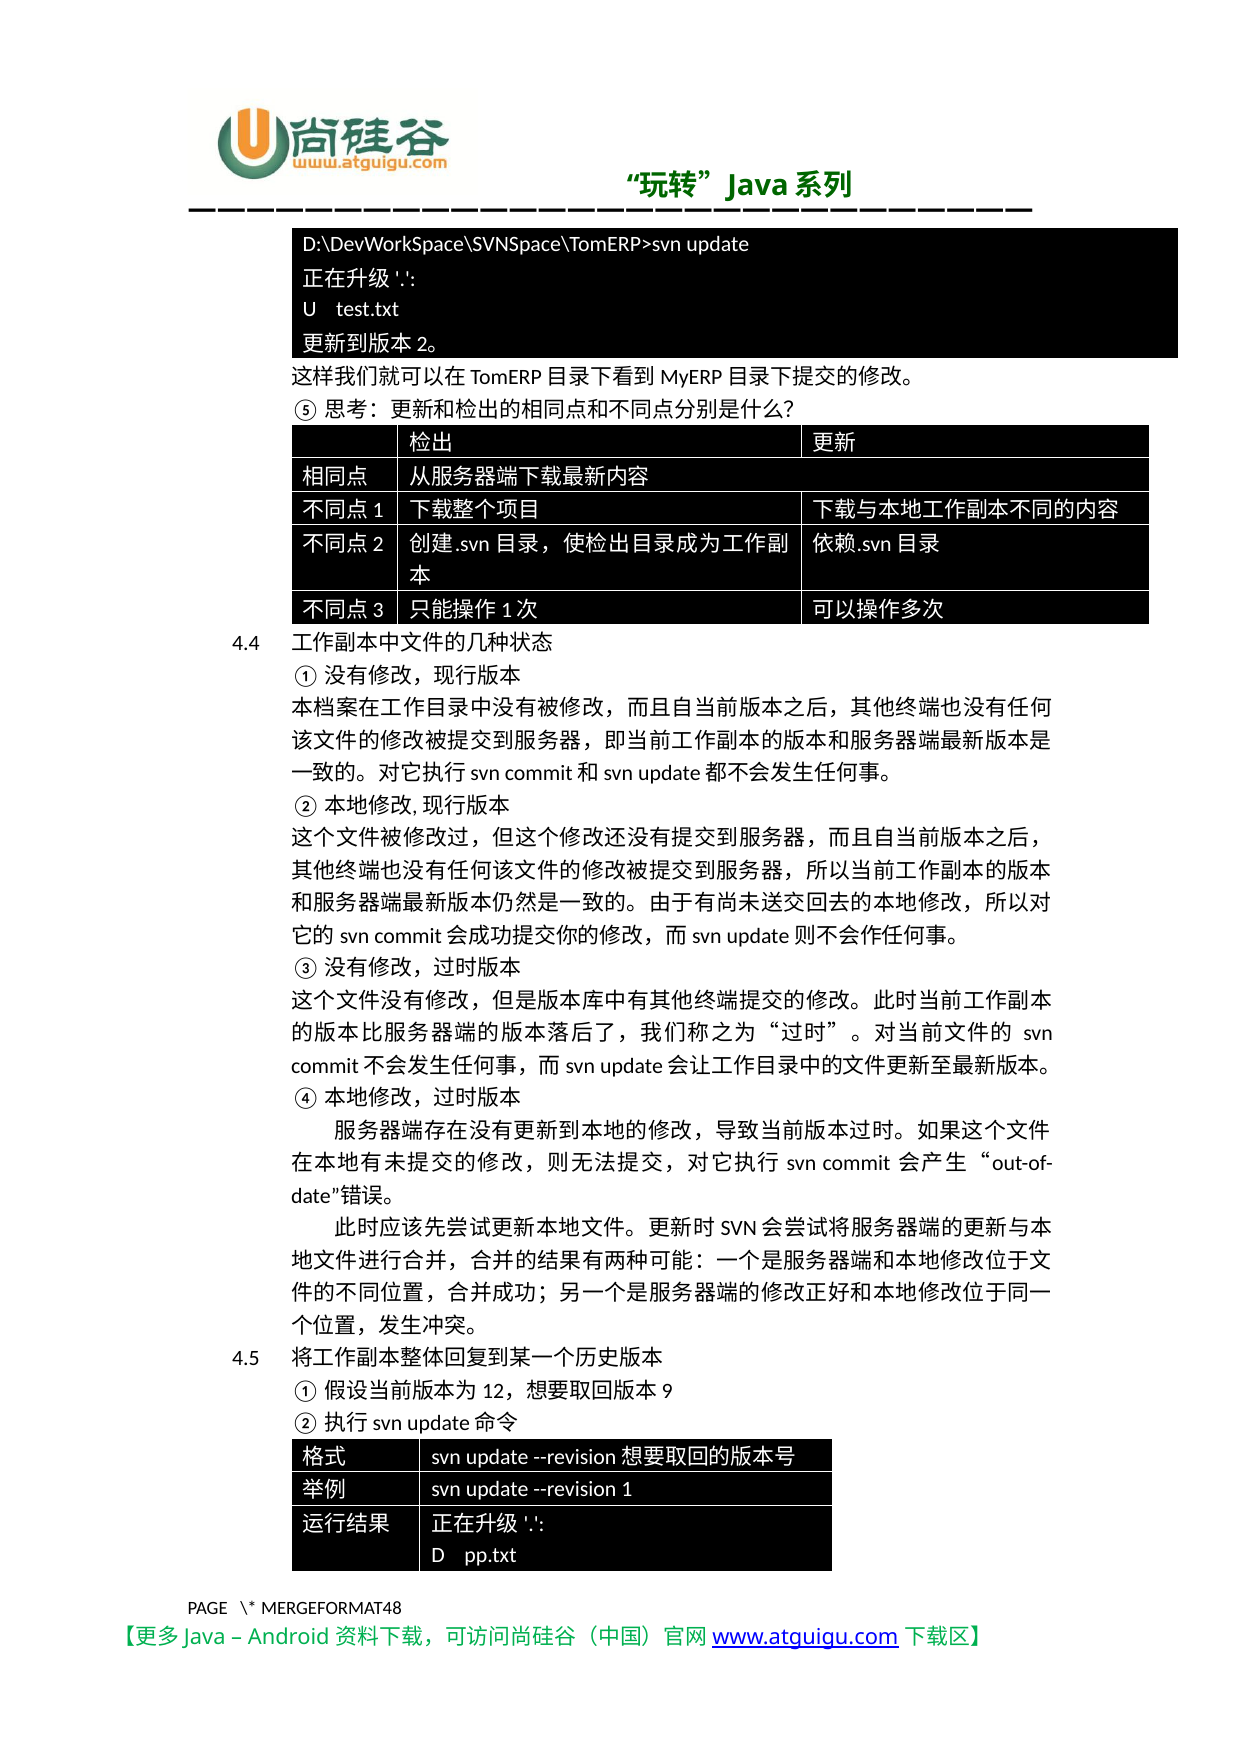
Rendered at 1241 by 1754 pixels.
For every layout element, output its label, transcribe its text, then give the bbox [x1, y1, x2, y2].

table_cell 可以操作多次 [802, 591, 1149, 624]
list ⑤思考：更新和检出的相同点和不同点分别是什么？ [291, 391, 1053, 424]
table_header D:\DevWorkSpace\SVNSpace\TomERP>svn update 正在升级 '.': U test.txt 更新到版本 2。 [292, 228, 1178, 358]
table_cell 下载与本地工作副本不同的内容 [802, 492, 1149, 524]
table_cell 依赖.svn目录 [802, 525, 1149, 590]
table_cell 正在升级 '.': D pp.txt U test.txt 更新到版本 1。 [420, 1506, 832, 1571]
list ①没有修改，现行版本 [291, 657, 1053, 690]
table_cell 不同点2 [292, 525, 397, 590]
table_cell 创建.svn目录，使检出目录成为工作副本 [398, 525, 801, 590]
list ②执行svn update命令 [291, 1405, 1053, 1437]
table_cell 下载整个项目 [398, 492, 801, 524]
list 这个文件被修改过，但这个修改还没有提交到服务器，而且自当前版本之后，其他终端也没有任何该文件的修改被提交到服务器，所以当前工作副本的版本和服务器端最新版本仍然是一致的。由于有尚未送交回去的本地修改，所以对它的 svn commit会成功提交你的修改，而 svn update 则不会作任何事。 [291, 820, 1053, 950]
list 服务器端存在没有更新到本地的修改，导致当前版本过时。如果这个文件在本地有未提交的修改，则无法提交，对它执行svn commit 会产生“out-of-date”错误。 [291, 1112, 1053, 1210]
table_cell 只能操作1次 [398, 591, 801, 624]
table_cell 举例 [292, 1472, 419, 1504]
table_header 更新 [802, 425, 1149, 457]
table_cell svn update --revision 1 [420, 1472, 832, 1504]
table_header 格式 [292, 1439, 419, 1471]
table_cell 运行结果 [292, 1506, 419, 1571]
list 这个文件没有修改，但是版本库中有其他终端提交的修改。此时当前工作副本的版本比服务器端的版本落后了，我们称之为“过时”。对当前文件的 svn commit 不会发生任何事，而 svn update 会让工作目录中的文件更新至最新版本。 [291, 982, 1053, 1080]
list 本档案在工作目录中没有被修改，而且自当前版本之后，其他终端也没有任何该文件的修改被提交到服务器，即当前工作副本的版本和服务器端最新版本是一致的。对它执行svn commit和svn update都不会发生任何事。 [291, 690, 1053, 787]
list 此时应该先尝试更新本地文件。更新时SVN会尝试将服务器端的更新与本地文件进行合并，合并的结果有两种可能：一个是服务器端和本地修改位于文件的不同位置，合并成功；另一个是服务器端的修改正好和本地修改位于同一个位置，发生冲突。 [291, 1210, 1053, 1340]
table_header 检出 [398, 425, 801, 457]
list ①假设当前版本为12，想要取回版本9 [291, 1372, 1053, 1405]
table_cell 不同点1 [292, 492, 397, 524]
picture [187, 88, 479, 195]
list 工作副本中文件的几种状态 [232, 625, 1053, 657]
list 将工作副本整体回复到某一个历史版本 [232, 1340, 1053, 1372]
table_header [292, 425, 397, 457]
table_cell 相同点 [292, 458, 397, 491]
list 这样我们就可以在TomERP目录下看到MyERP目录下提交的修改。 [291, 359, 1053, 391]
table_cell 不同点3 [292, 591, 397, 624]
list ②本地修改, 现行版本 [291, 787, 1053, 820]
list ③没有修改，过时版本 [291, 950, 1053, 982]
table_header svn update --revision 想要取回的版本号 [420, 1439, 832, 1471]
table_cell 从服务器端下载最新内容 [398, 458, 1149, 491]
list ④本地修改，过时版本 [291, 1080, 1053, 1112]
